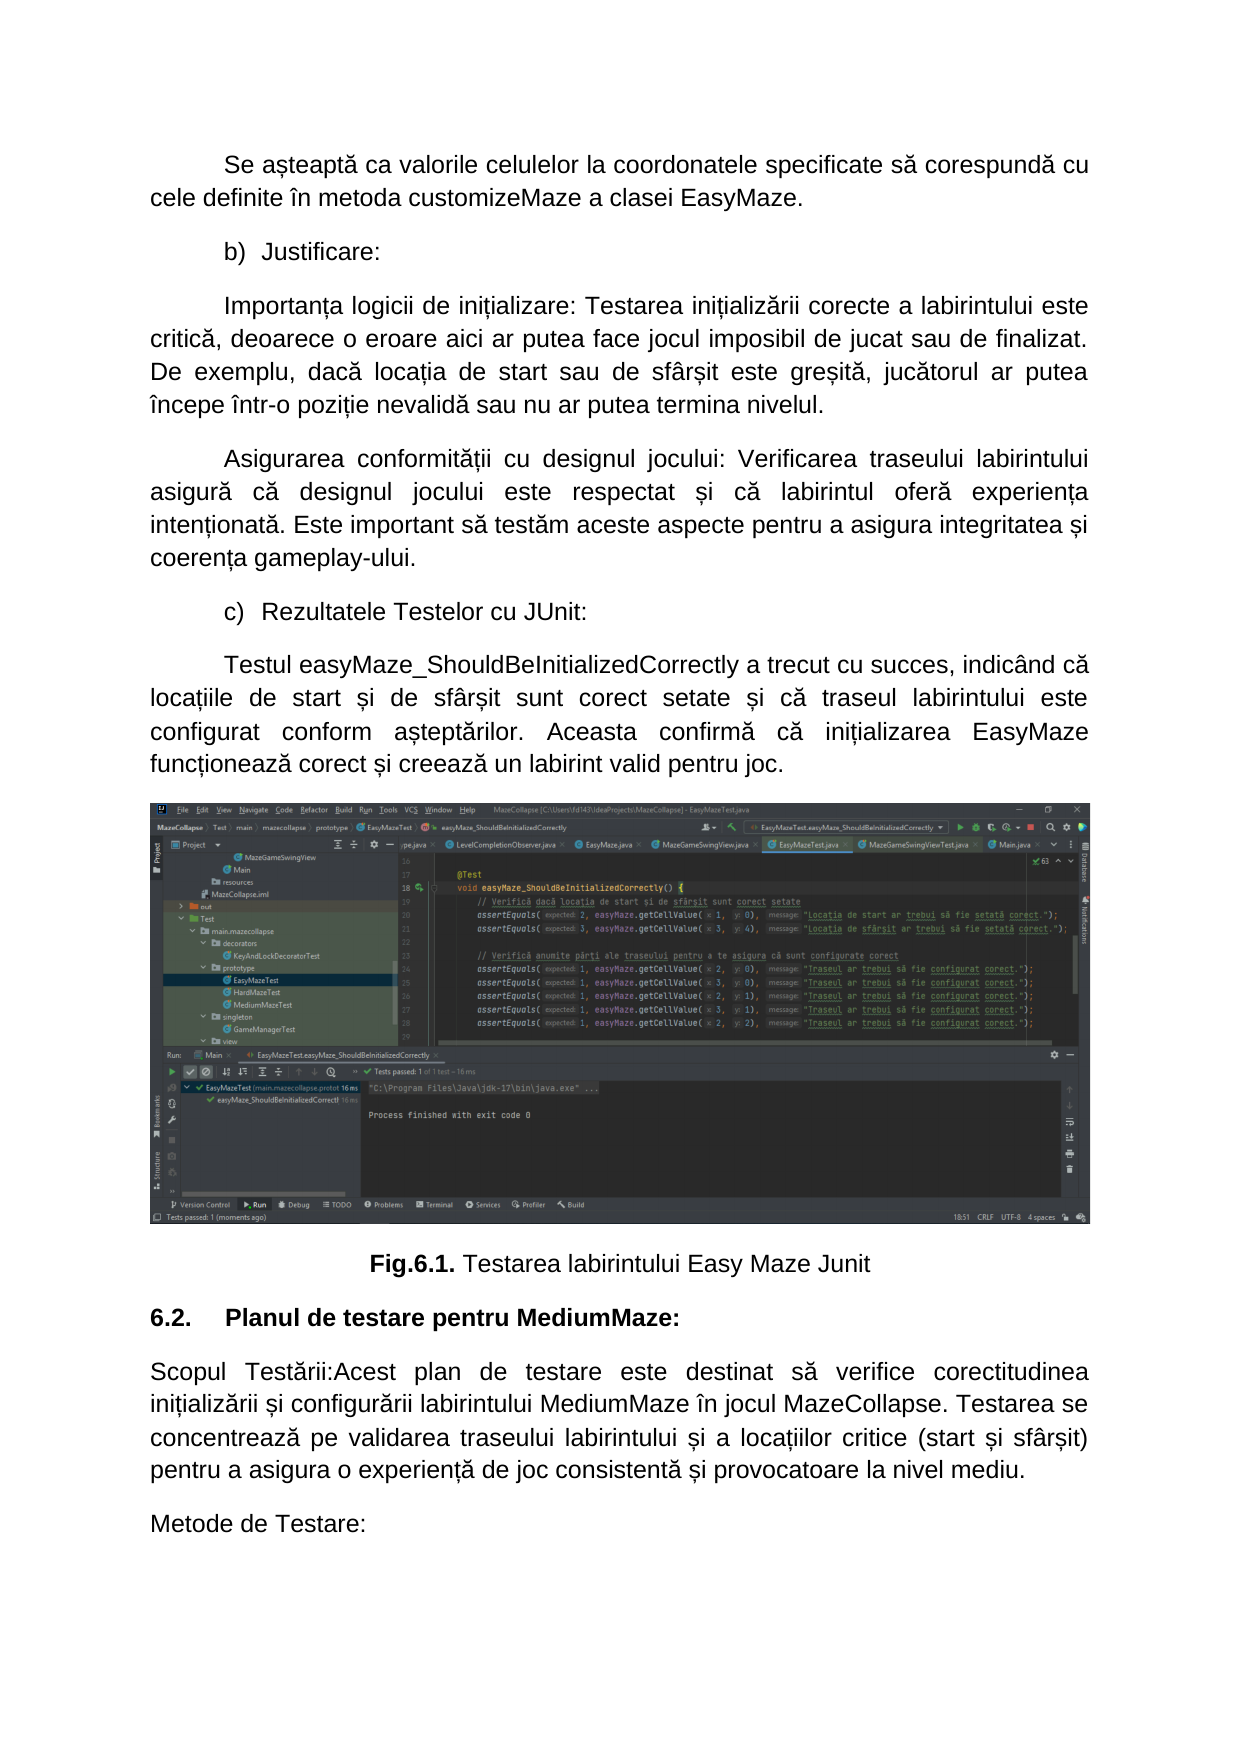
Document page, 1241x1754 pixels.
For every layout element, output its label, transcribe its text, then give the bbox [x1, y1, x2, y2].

list Justificare: [224, 237, 1090, 266]
text Fig.6.1. Testarea labirintului Easy Maze Junit [150, 1249, 1090, 1277]
text Importanța logicii de inițializare: Testarea inițializării corecte a labirintului este critică, deoarece o eroare aici ar putea face jocul imposibil de jucat sau de finalizat. De exemplu, dacă locația de start sau de sfârșit este greșită, jucătorul ar putea începe într-o poziție nevalidă sau nu ar putea termina nivelul. [150, 291, 1090, 418]
text Testul easyMaze_ShouldBeInitializedCorrectly a trecut cu succes, indicând că locațiile de start și de sfârșit sunt corect setate și că traseul labirintului este configurat conform așteptărilor. Aceasta confirmă că inițializarea EasyMaze funcționează corect și creează un labirint valid pentru joc. [150, 650, 1090, 778]
text Asigurarea conformității cu designul jocului: Verificarea traseului labirintului asigură că designul jocului este respectat și că labirintul oferă experiența intenționată. Este important să testăm aceste aspecte pentru a asigura integritatea și coerența gameplay-ului. [150, 444, 1090, 571]
text Scopul Testării:Acest plan de testare este destinat să verifice corectitudinea inițializării și configurării labirintului MediumMaze în jocul MazeCollapse. Testarea se concentrează pe validarea traseului labirintului și a locațiilor critice (start și sfârșit) pentru a asigura o experiență de joc consistentă și provocatoare la nivel mediu. [150, 1356, 1090, 1484]
picture [150, 803, 1091, 1224]
text Metode de Testare: [150, 1509, 1090, 1538]
list Rezultatele Testelor cu JUnit: [224, 597, 1090, 625]
list Planul de testare pentru MediumMaze: [150, 1303, 1090, 1331]
text Se așteaptă ca valorile celulelor la coordonatele specificate să corespundă cu cele definite în metoda customizeMaze a clasei EasyMaze. [150, 150, 1090, 212]
